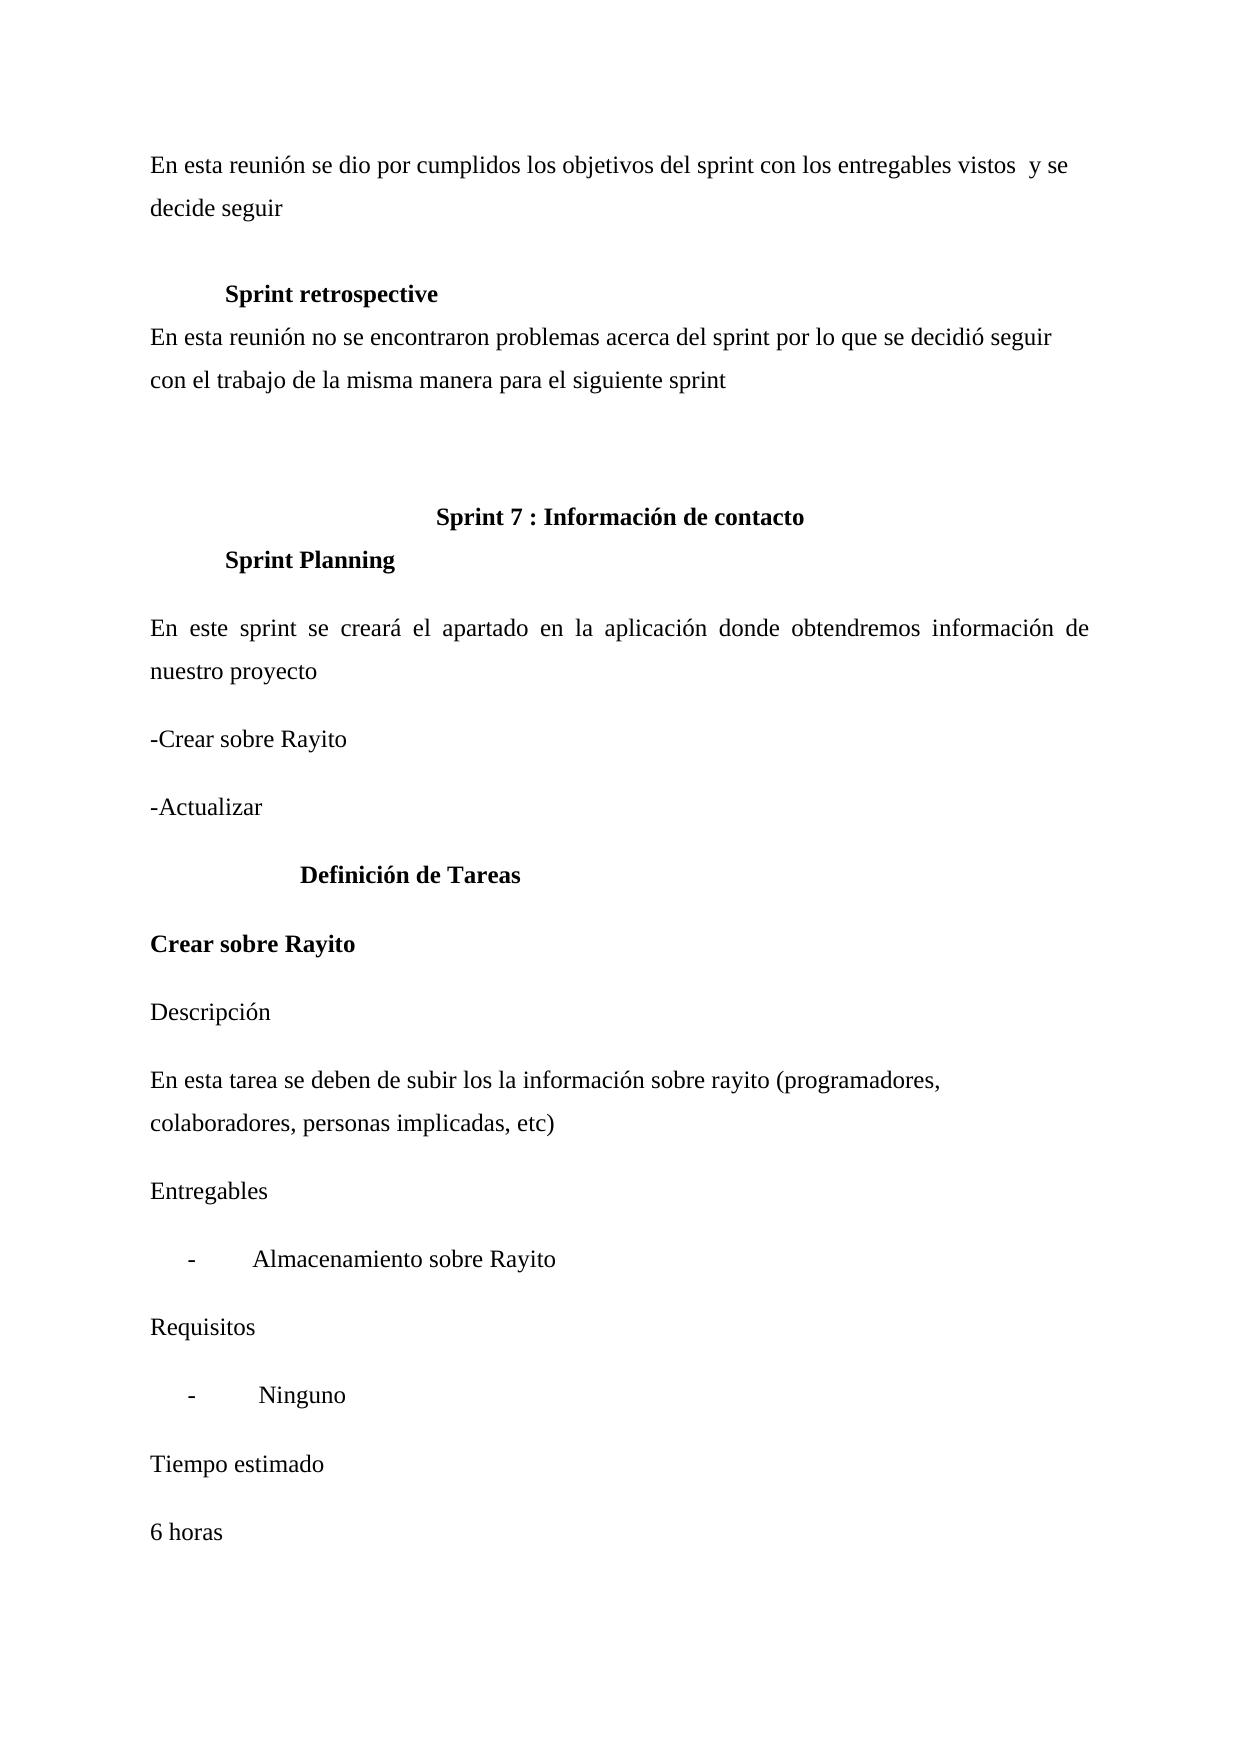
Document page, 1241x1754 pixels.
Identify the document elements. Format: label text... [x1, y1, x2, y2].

text Crear sobre Rayito [150, 929, 1090, 957]
text -Actualizar [150, 792, 1090, 821]
text - Ninguno [187, 1381, 1090, 1409]
title Sprint 7 : Información de contacto [150, 502, 1090, 531]
text Descripción [150, 997, 1090, 1026]
title Sprint Planning [150, 545, 1090, 574]
text Tiempo estimado [150, 1449, 1090, 1477]
text En esta tarea se deben de subir los la información sobre rayito (programadores, colaboradores, personas implicadas, etc) [150, 1065, 1090, 1137]
text Requisitos [150, 1312, 1090, 1341]
text Sprint retrospective [150, 279, 1090, 308]
text 6 horas [150, 1517, 1090, 1546]
text En esta reunión se dio por cumplidos los objetivos del sprint con los entregables vistos y se decide seguir [150, 150, 1090, 222]
text En esta reunión no se encontraron problemas acerca del sprint por lo que se decidió seguir con el trabajo de la misma manera para el siguiente sprint [150, 322, 1090, 394]
text - Almacenamiento sobre Rayito [187, 1244, 1090, 1273]
text -Crear sobre Rayito [150, 724, 1090, 753]
text En este sprint se creará el apartado en la aplicación donde obtendremos información de nuestro proyecto [150, 613, 1090, 685]
text Entregables [150, 1176, 1090, 1205]
text Definición de Tareas [150, 861, 1090, 889]
